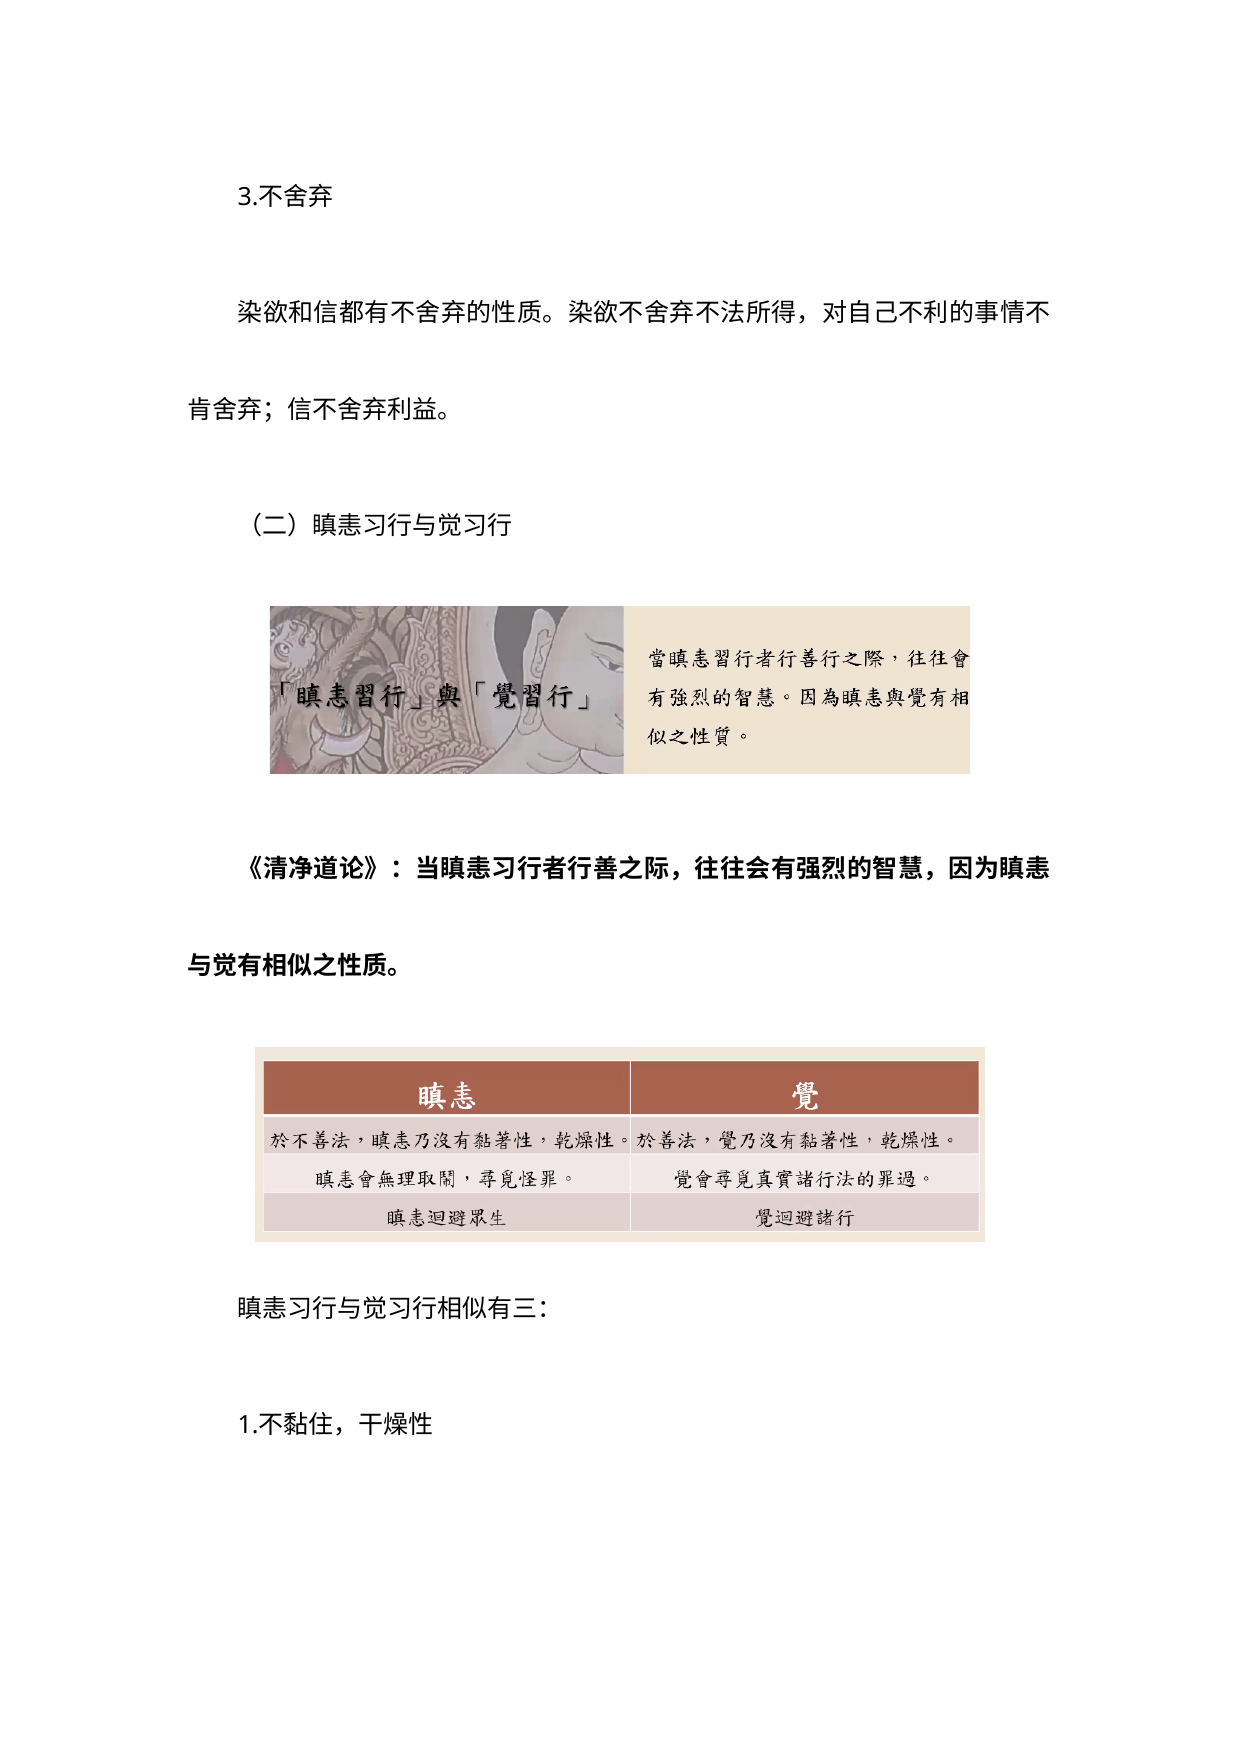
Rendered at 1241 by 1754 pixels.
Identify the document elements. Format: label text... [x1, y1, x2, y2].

text 3.不舍弃 [187, 162, 1053, 227]
text （二）瞋恚习行与觉习行 [187, 491, 1053, 556]
text 《清净道论》：当瞋恚习行者行善之际，往往会有强烈的智慧，因为瞋恚与觉有相似之性质。 [187, 834, 1053, 996]
text 染欲和信都有不舍弃的性质。染欲不舍弃不法所得，对自己不利的事情不肯舍弃；信不舍弃利益。 [187, 278, 1053, 440]
picture [255, 1047, 986, 1242]
text 瞋恚习行与觉习行相似有三： [187, 1274, 1053, 1339]
text 1.不黏住，干燥性 [187, 1390, 1053, 1455]
picture [269, 606, 971, 774]
